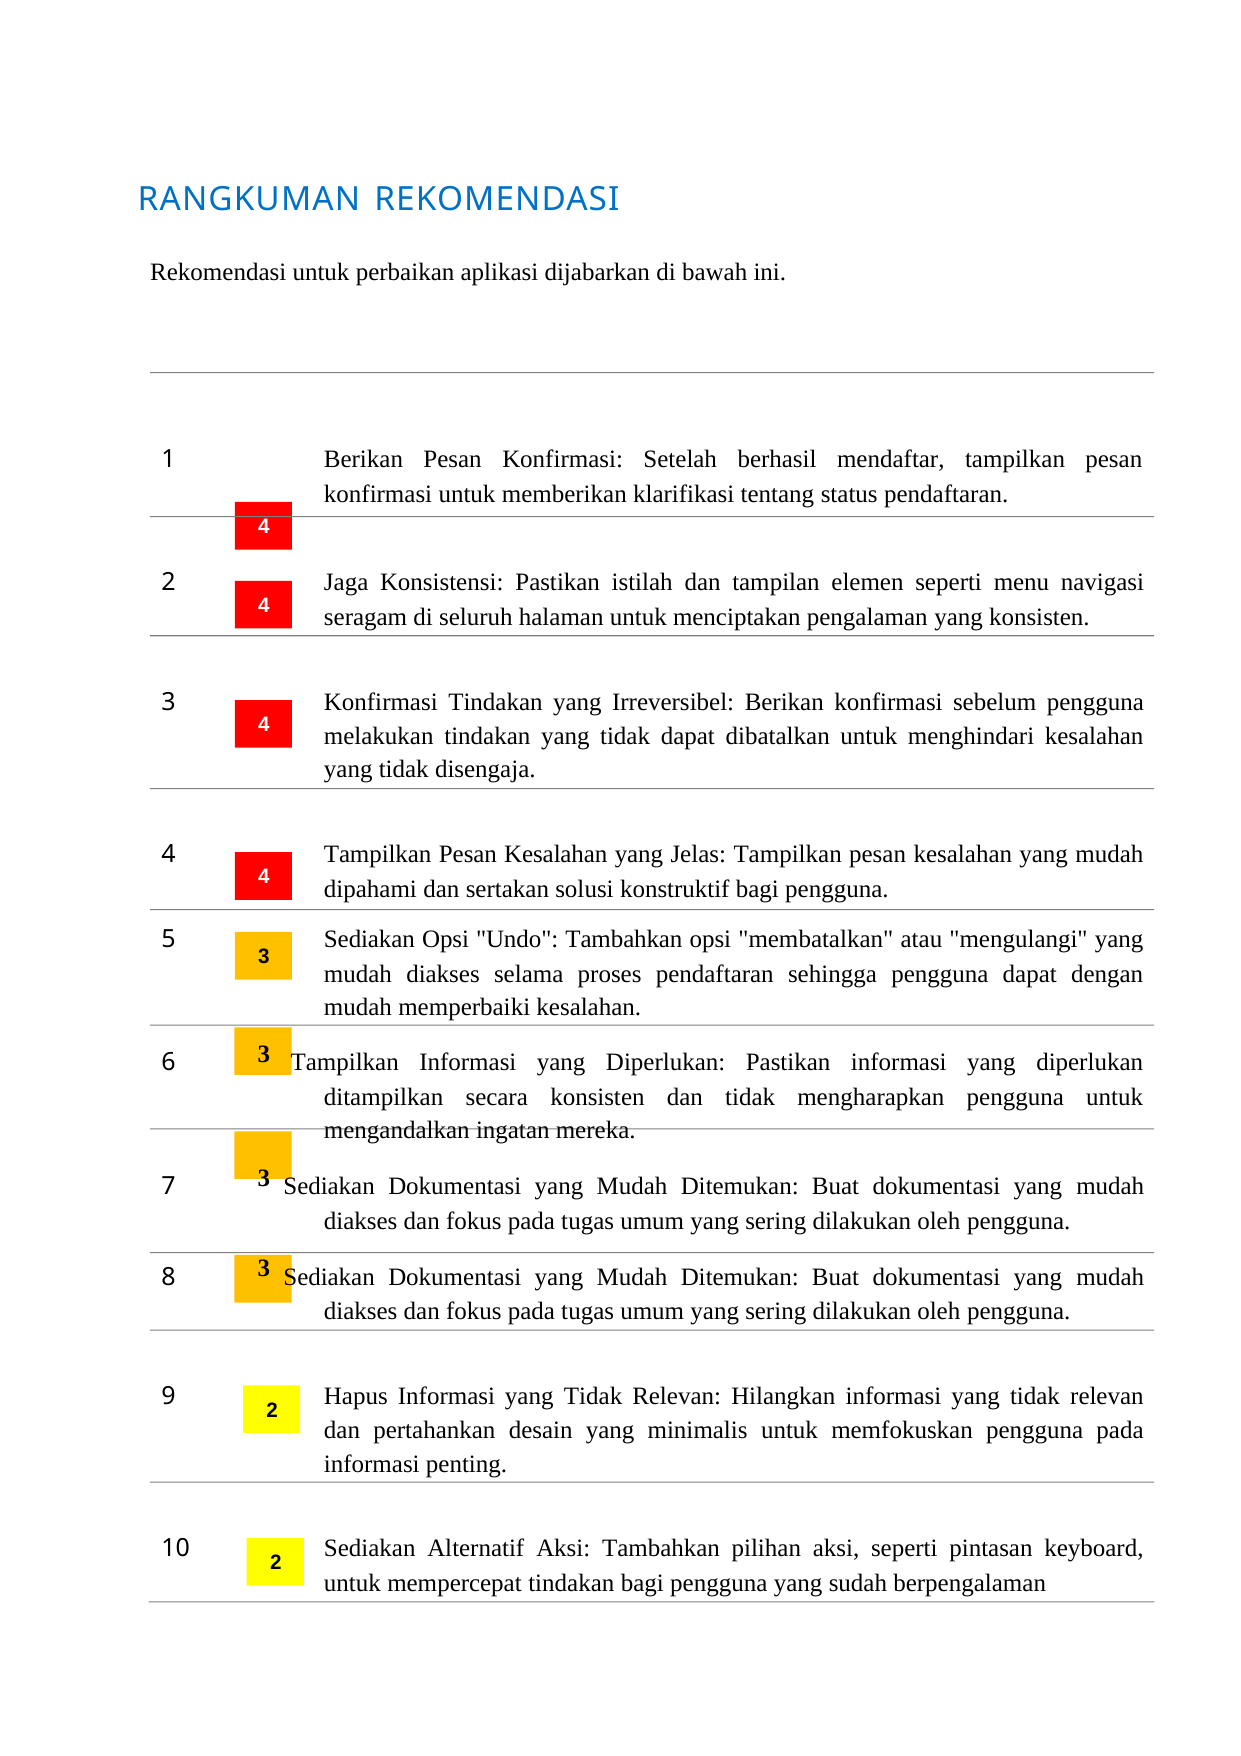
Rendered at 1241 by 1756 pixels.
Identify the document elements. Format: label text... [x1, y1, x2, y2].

list Konfirmasi Tindakan yang Irreversibel: Berikan konfirmasi sebelum pengguna melakukan tindakan yang tidak dapat dibatalkan untuk menghindari kesalahan yang tidak disengaja. [161, 683, 1144, 783]
list 3 Sediakan Dokumentasi yang Mudah Ditemukan: Buat dokumentasi yang mudah diakses dan fokus pada tugas umum yang sering dilakukan oleh pengguna. [161, 1253, 1144, 1325]
list Berikan Pesan Konfirmasi: Setelah berhasil mendaftar, tampilkan pesan konfirmasi untuk memberikan klarifikasi tentang status pendaftaran. [161, 441, 1143, 508]
list Tampilkan Pesan Kesalahan yang Jelas: Tampilkan pesan kesalahan yang mudah dipahami dan sertakan solusi konstruktif bagi pengguna. [161, 835, 1143, 902]
list Jaga Konsistensi: Pastikan istilah dan tampilan elemen seperti menu navigasi seragam di seluruh halaman untuk menciptakan pengalaman yang konsisten. [161, 564, 1144, 631]
list Sediakan Alternatif Aksi: Tambahkan pilihan aksi, seperti pintasan keyboard, untuk mempercepat tindakan bagi pengguna yang sudah berpengalaman [161, 1529, 1144, 1597]
list Sediakan Opsi "Undo": Tambahkan opsi "membatalkan" atau "mengulangi" yang mudah diakses selama proses pendaftaran sehingga pengguna dapat dengan mudah memperbaiki kesalahan. [161, 920, 1143, 1021]
text Rekomendasi untuk perbaikan aplikasi dijabarkan di bawah ini. [150, 257, 1167, 286]
list Hapus Informasi yang Tidak Relevan: Hilangkan informasi yang tidak relevan dan pertahankan desain yang minimalis untuk memfokuskan pengguna pada informasi penting. [161, 1377, 1143, 1477]
list 3 Sediakan Dokumentasi yang Mudah Ditemukan: Buat dokumentasi yang mudah diakses dan fokus pada tugas umum yang sering dilakukan oleh pengguna. [161, 1163, 1144, 1234]
subtitle RANGKUMAN REKOMENDASI [137, 175, 1167, 220]
list 3 Tampilkan Informasi yang Diperlukan: Pastikan informasi yang diperlukan ditampilkan secara konsisten dan tidak mengharapkan pengguna untuk mengandalkan ingatan mereka. [161, 1039, 1143, 1144]
